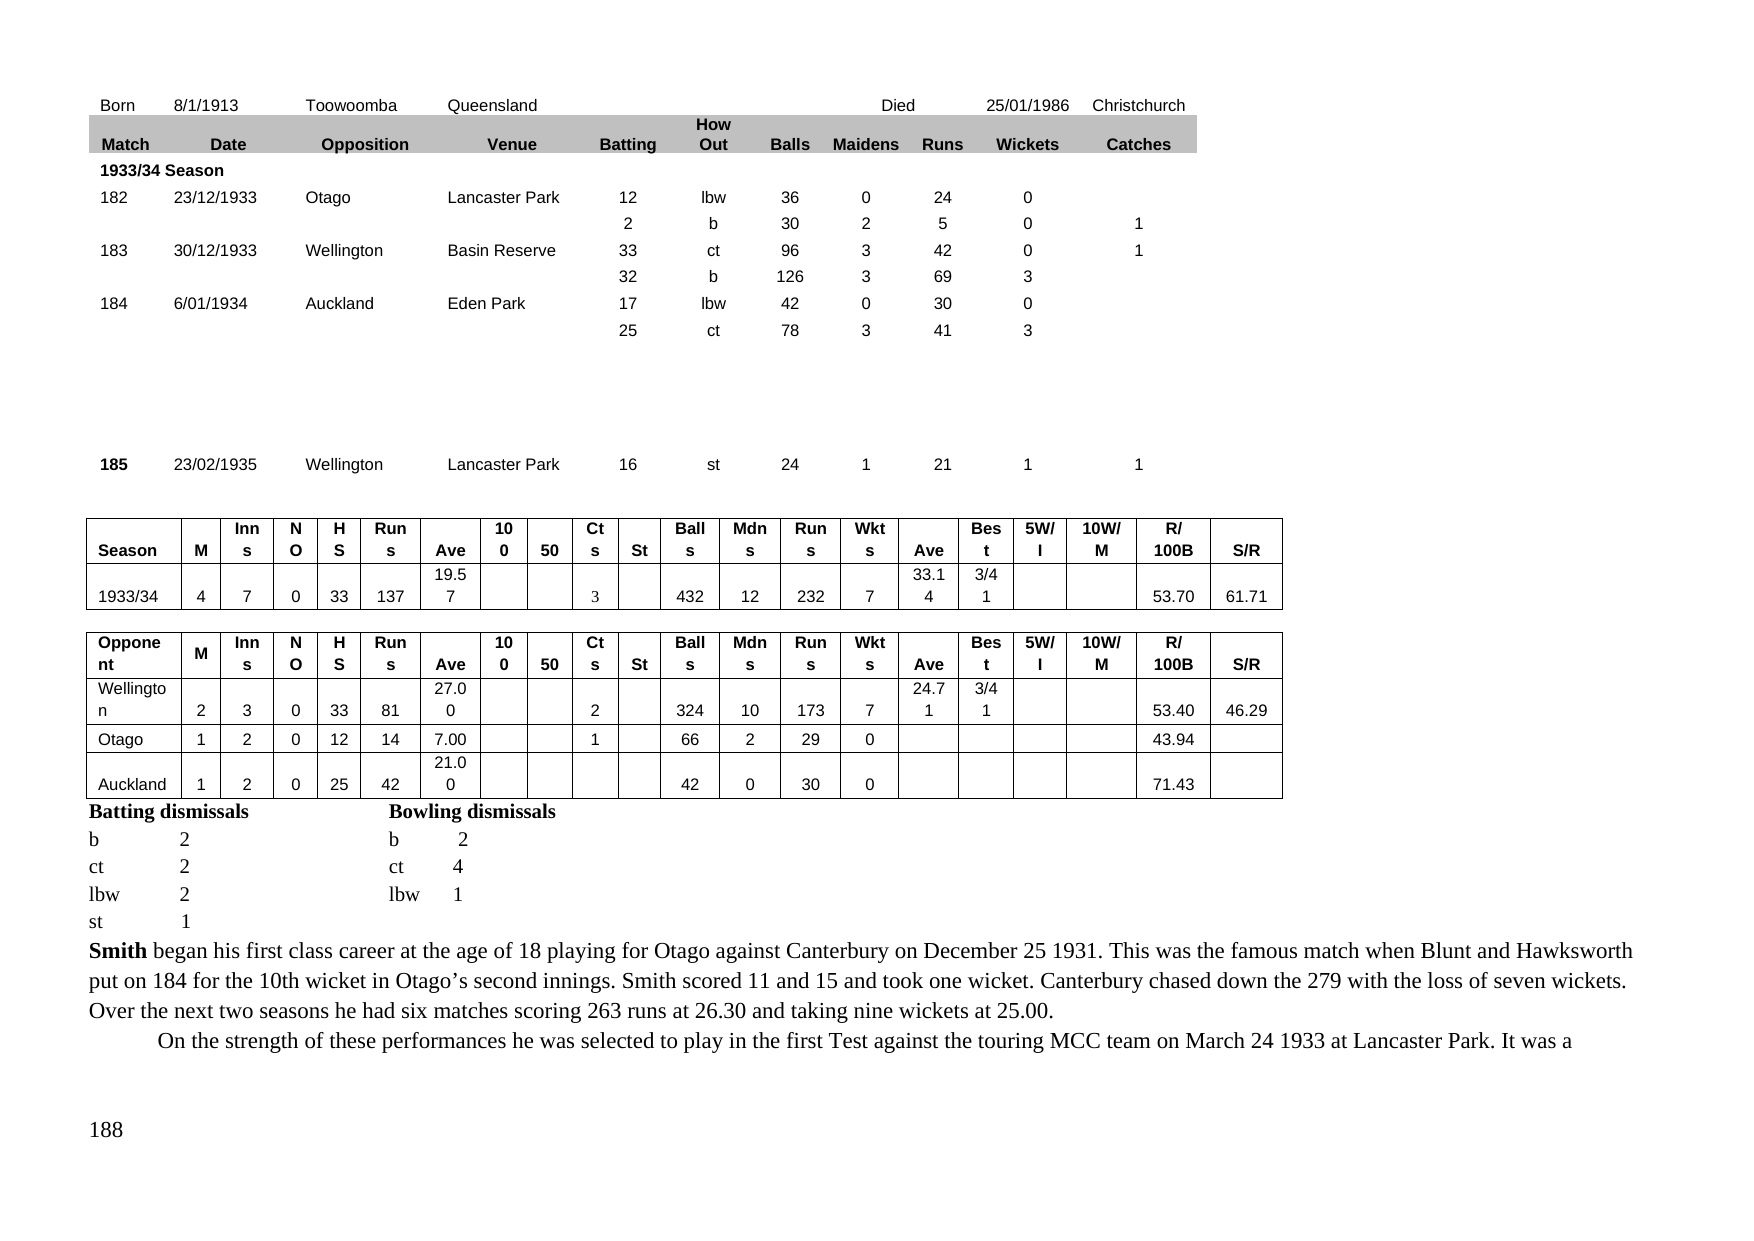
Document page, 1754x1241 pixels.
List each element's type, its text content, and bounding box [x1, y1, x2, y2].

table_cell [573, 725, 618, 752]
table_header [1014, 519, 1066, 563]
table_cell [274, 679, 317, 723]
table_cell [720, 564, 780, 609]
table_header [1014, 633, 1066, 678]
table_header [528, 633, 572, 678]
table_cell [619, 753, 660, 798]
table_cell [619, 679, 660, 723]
text b 2 b 2 [89, 826, 1683, 851]
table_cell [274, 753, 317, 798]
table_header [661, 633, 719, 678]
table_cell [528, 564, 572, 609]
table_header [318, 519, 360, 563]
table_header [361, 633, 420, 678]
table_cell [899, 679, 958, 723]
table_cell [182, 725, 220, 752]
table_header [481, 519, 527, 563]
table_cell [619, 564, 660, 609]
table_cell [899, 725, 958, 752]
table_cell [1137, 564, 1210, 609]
text ct 2 ct 4 [89, 854, 1683, 878]
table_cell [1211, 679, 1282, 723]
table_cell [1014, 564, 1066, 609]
text lbw 2 lbw 1 [89, 882, 1683, 906]
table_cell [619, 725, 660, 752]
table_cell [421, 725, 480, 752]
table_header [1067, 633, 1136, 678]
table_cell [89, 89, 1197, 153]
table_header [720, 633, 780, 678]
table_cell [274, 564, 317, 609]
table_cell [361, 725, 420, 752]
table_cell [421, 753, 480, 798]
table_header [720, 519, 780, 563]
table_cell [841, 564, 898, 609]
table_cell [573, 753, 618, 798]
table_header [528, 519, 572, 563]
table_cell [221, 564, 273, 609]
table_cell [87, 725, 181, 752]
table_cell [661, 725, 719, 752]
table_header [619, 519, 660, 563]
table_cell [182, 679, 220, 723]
text put on 184 for the 10th wicket in Otago’s second innings. Smith scored 11 and 15 and took one wicket. Canterbury chased down the 279 with the loss of seven wickets. [89, 967, 1683, 993]
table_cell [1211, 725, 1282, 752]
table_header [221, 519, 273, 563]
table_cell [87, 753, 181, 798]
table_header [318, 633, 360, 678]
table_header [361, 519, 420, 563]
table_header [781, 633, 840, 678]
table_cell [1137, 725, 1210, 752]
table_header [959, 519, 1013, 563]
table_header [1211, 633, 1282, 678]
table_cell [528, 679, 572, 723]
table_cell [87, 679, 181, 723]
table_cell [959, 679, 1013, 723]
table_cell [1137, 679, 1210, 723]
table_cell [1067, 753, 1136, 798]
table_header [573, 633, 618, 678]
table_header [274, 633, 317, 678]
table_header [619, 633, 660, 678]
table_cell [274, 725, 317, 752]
text Batting dismissals Bowling dismissals [89, 799, 1683, 823]
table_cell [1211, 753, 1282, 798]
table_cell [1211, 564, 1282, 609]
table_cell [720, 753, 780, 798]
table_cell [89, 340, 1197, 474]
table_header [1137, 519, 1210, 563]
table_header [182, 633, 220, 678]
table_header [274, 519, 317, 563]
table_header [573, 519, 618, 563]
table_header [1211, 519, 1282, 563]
text st 1 [89, 909, 1683, 933]
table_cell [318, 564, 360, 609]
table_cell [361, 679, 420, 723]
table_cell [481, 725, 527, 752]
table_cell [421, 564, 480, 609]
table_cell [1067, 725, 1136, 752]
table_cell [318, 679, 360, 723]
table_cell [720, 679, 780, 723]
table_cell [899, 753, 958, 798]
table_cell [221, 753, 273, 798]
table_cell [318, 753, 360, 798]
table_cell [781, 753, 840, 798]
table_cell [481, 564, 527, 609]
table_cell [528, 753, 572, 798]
text On the strength of these performances he was selected to play in the first Test against the touring MCC team on March 24 1933 at Lancaster Park. It was a [89, 1027, 1683, 1054]
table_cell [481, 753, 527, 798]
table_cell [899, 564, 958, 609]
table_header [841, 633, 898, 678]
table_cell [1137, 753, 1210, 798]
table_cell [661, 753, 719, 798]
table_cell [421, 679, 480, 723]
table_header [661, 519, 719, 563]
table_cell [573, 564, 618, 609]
text Over the next two seasons he had six matches scoring 263 runs at 26.30 and taking nine wickets at 25.00. [89, 997, 1683, 1024]
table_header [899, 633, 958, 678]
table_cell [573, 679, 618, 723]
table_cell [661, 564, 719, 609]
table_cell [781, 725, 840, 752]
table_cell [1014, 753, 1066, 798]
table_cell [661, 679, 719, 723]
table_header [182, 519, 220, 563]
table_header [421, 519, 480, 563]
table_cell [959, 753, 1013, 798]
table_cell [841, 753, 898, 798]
text Smith began his first class career at the age of 18 playing for Otago against Canterbury on December 25 1931. This was the famous match when Blunt and Hawksworth [89, 937, 1683, 963]
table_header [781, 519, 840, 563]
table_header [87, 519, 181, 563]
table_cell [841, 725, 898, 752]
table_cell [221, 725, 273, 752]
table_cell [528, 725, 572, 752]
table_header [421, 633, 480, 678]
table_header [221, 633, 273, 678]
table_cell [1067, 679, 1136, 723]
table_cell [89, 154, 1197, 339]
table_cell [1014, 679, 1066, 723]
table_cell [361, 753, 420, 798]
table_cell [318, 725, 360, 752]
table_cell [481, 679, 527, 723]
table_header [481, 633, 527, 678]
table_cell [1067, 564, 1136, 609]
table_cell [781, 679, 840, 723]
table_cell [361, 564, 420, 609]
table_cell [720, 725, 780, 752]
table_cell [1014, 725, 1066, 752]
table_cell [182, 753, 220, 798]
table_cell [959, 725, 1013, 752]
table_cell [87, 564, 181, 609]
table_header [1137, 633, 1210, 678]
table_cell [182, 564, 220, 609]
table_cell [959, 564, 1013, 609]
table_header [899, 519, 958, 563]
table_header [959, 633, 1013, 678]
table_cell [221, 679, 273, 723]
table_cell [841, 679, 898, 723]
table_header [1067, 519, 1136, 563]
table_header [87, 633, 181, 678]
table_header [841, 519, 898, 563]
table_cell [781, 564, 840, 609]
